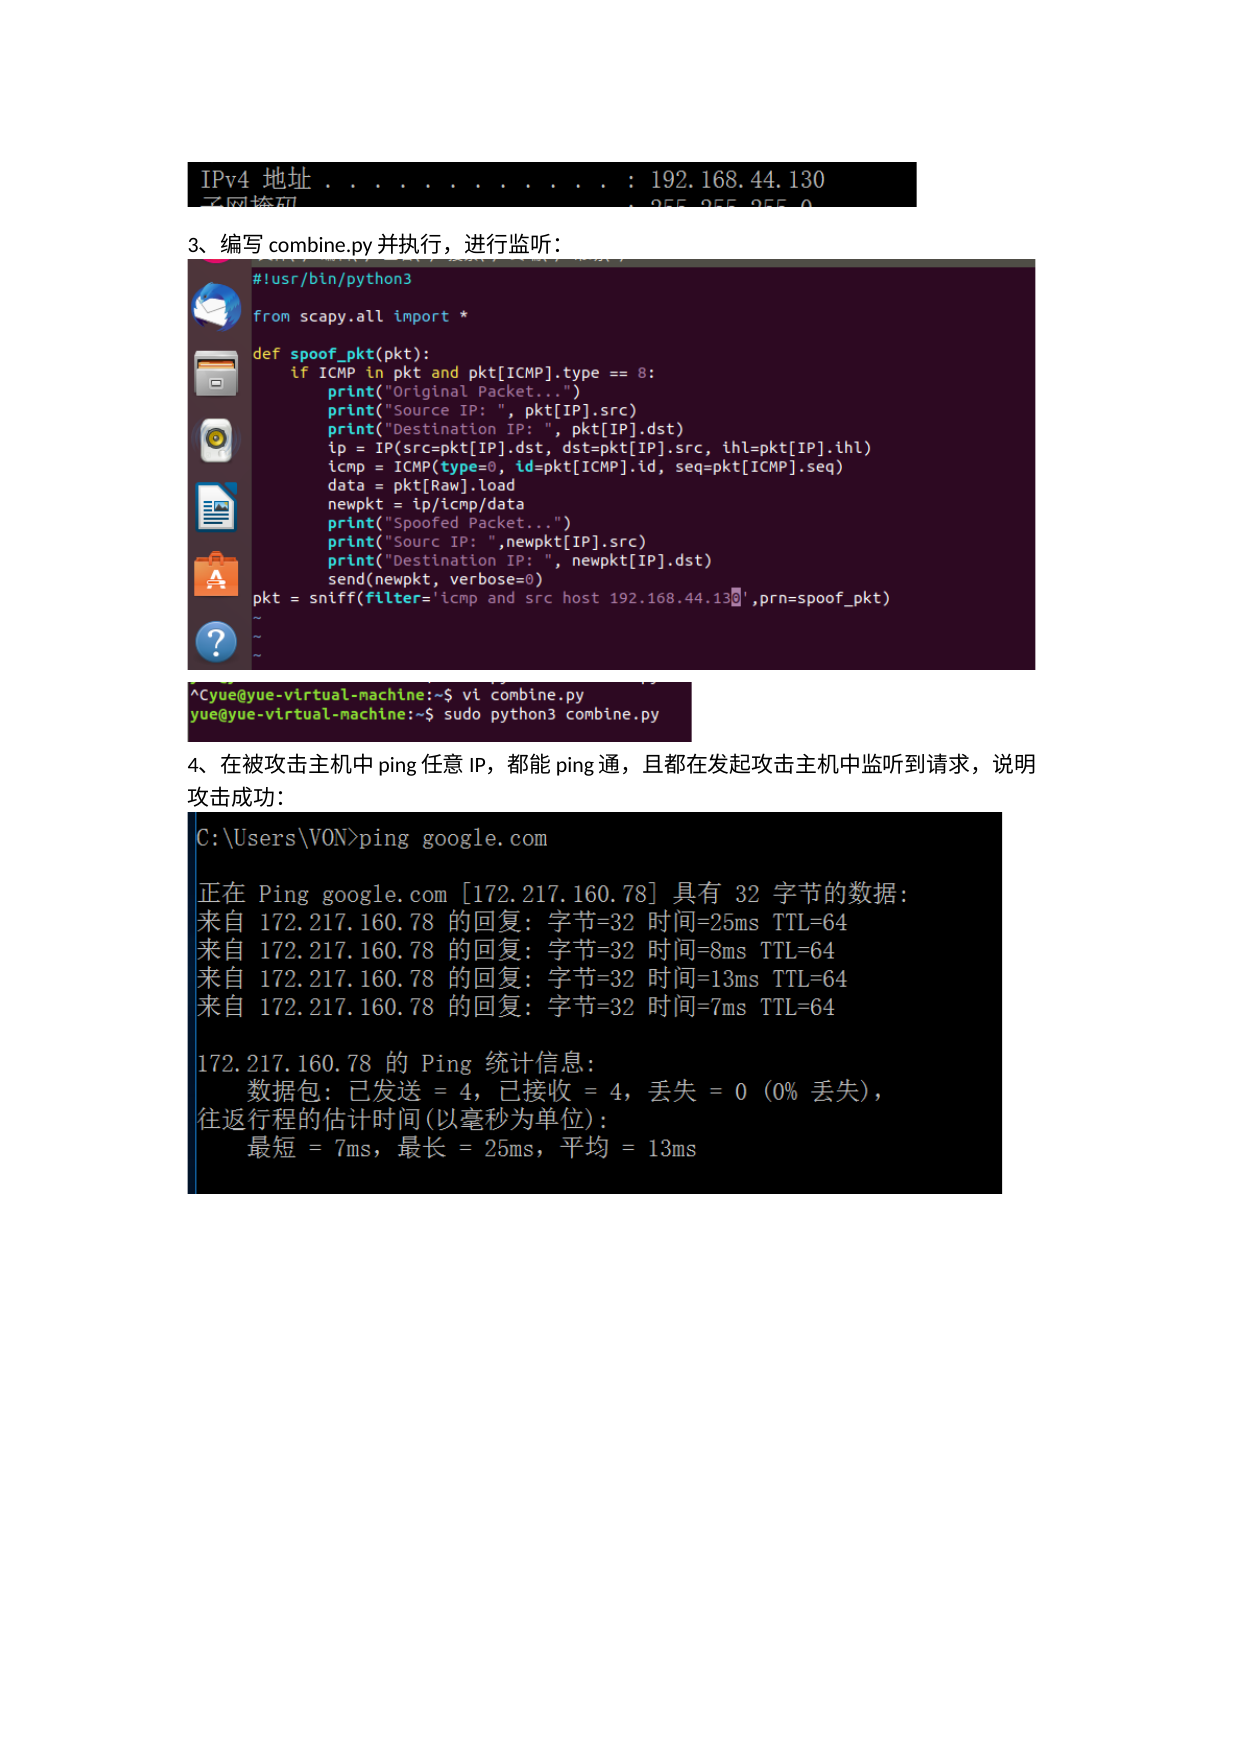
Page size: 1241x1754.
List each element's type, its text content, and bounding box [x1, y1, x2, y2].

picture [187, 682, 692, 742]
picture [187, 162, 917, 207]
picture [187, 812, 1003, 1194]
picture [187, 259, 1036, 670]
